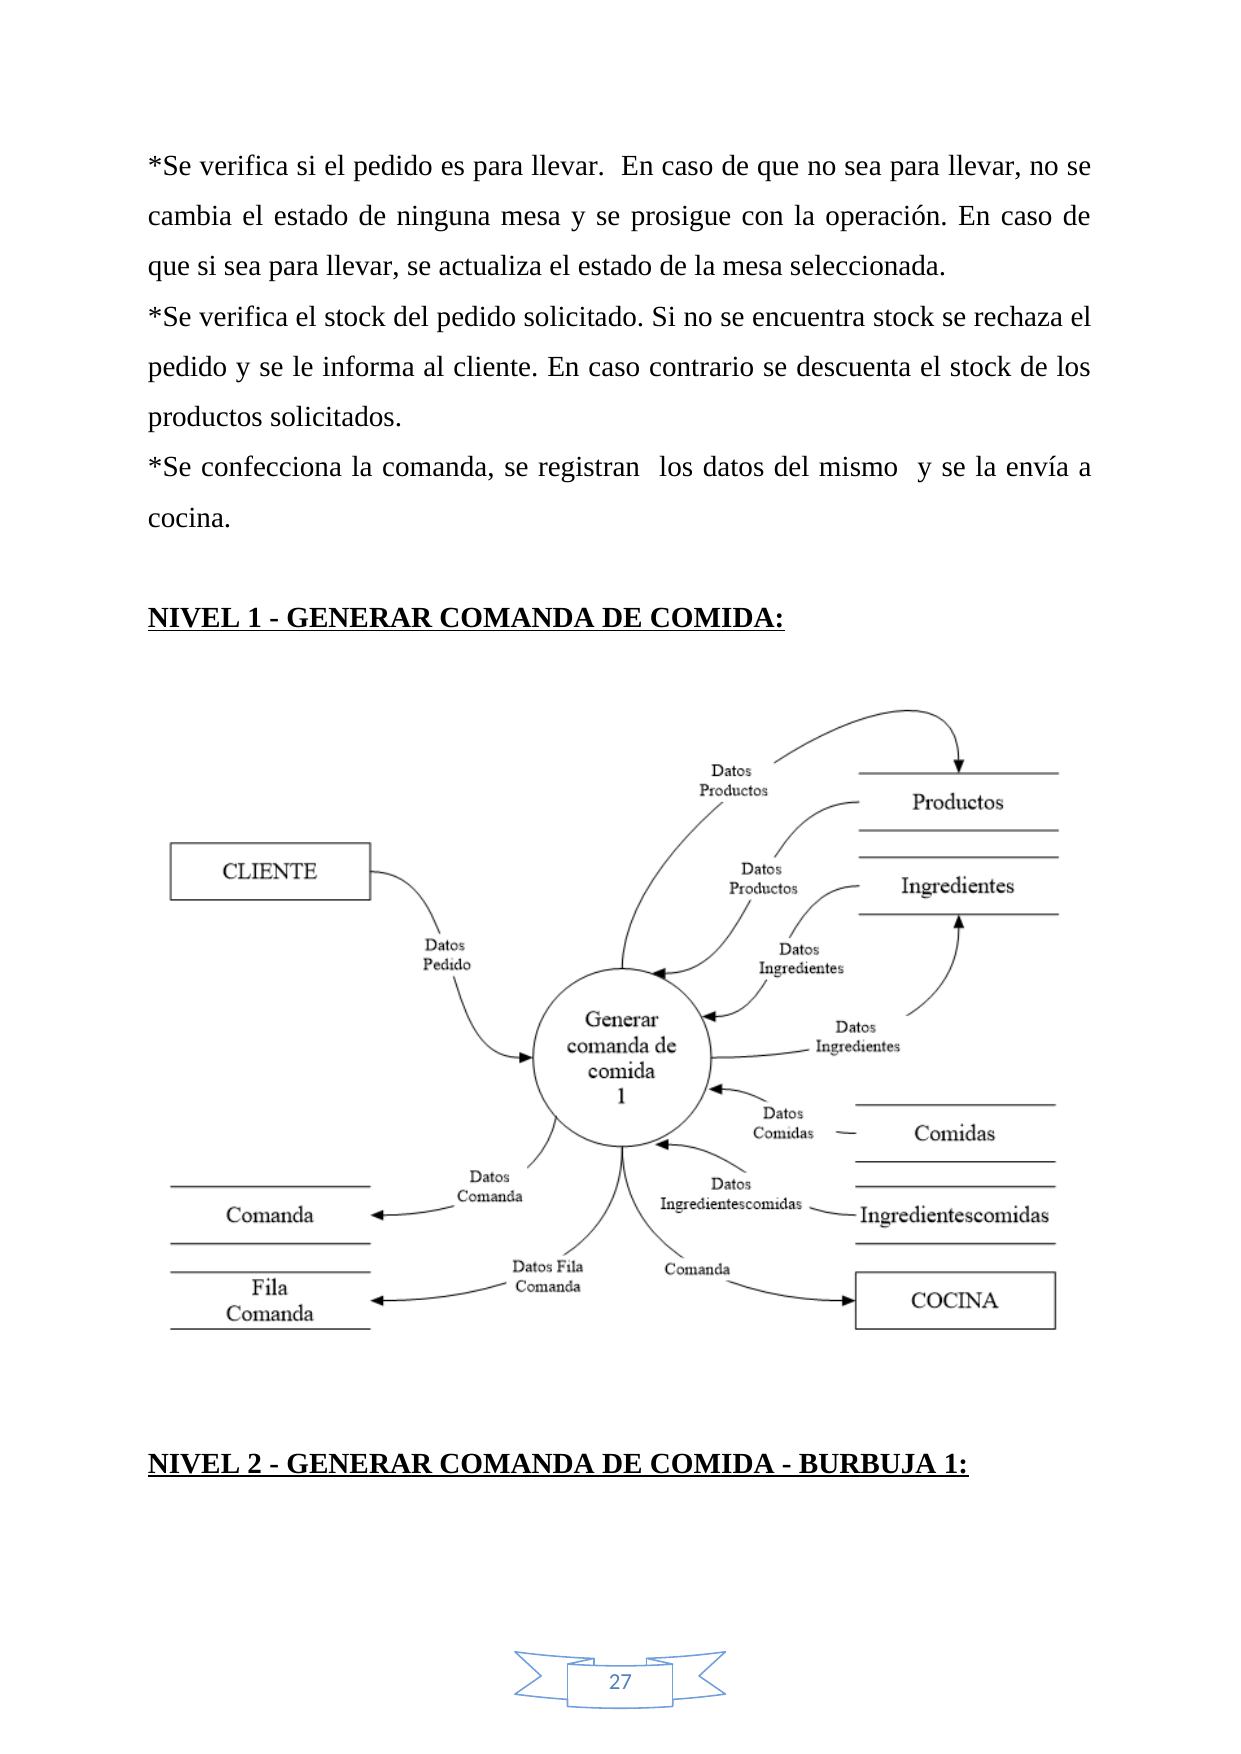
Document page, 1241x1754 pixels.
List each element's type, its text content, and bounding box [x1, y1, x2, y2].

text NIVEL 2 - GENERAR COMANDA DE COMIDA - BURBUJA 1: [148, 1446, 1092, 1480]
text *Se verifica el stock del pedido solicitado. Si no se encuentra stock se rechaza el pedido y se le informa al cliente. En caso contrario se descuenta el stock de los productos solicitados. [148, 299, 1092, 433]
picture [159, 701, 1081, 1383]
text *Se verifica si el pedido es para llevar. En caso de que no sea para llevar, no se cambia el estado de ninguna mesa y se prosigue con la operación. En caso de que si sea para llevar, se actualiza el estado de la mesa seleccionada. [148, 148, 1092, 282]
text NIVEL 1 - GENERAR COMANDA DE COMIDA: [148, 601, 1092, 634]
text *Se confecciona la comanda, se registran los datos del mismo y se la envía a cocina. [148, 449, 1092, 533]
